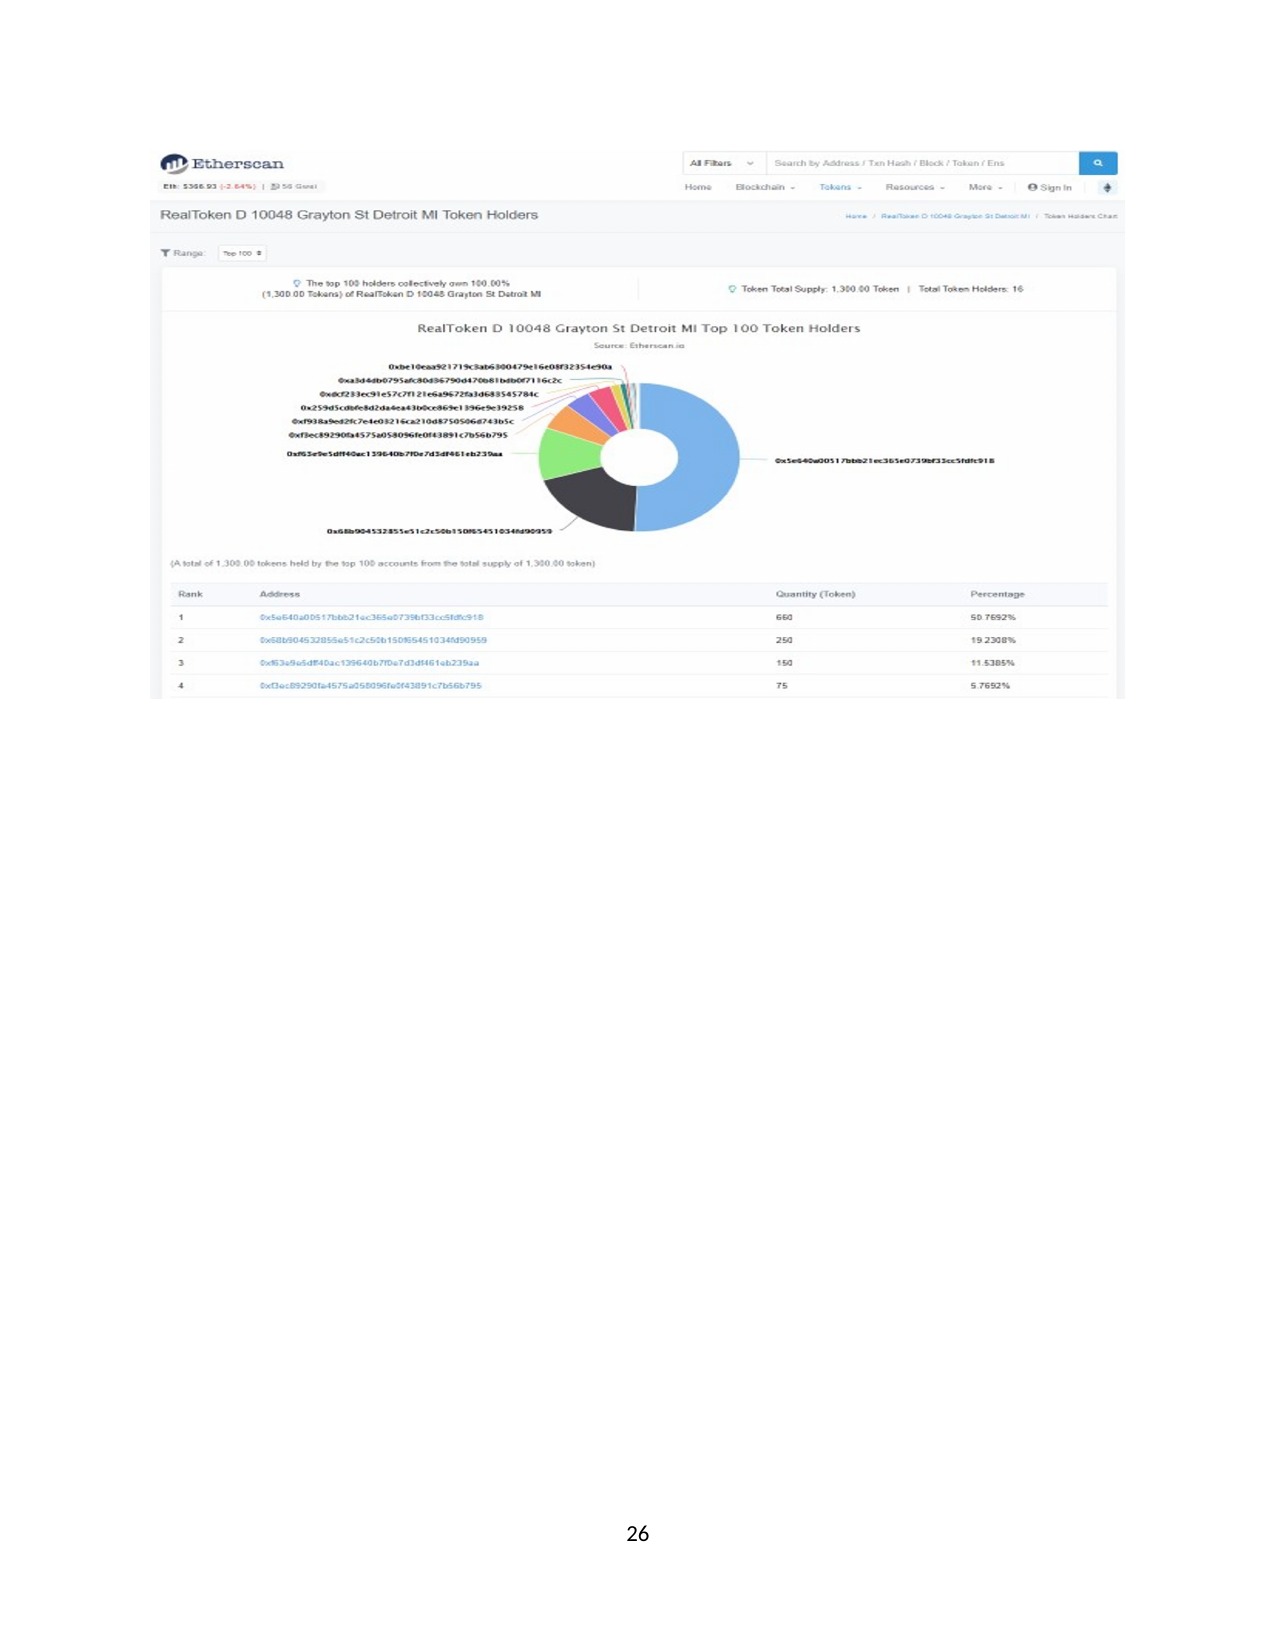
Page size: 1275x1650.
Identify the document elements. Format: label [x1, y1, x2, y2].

picture [150, 150, 1125, 699]
